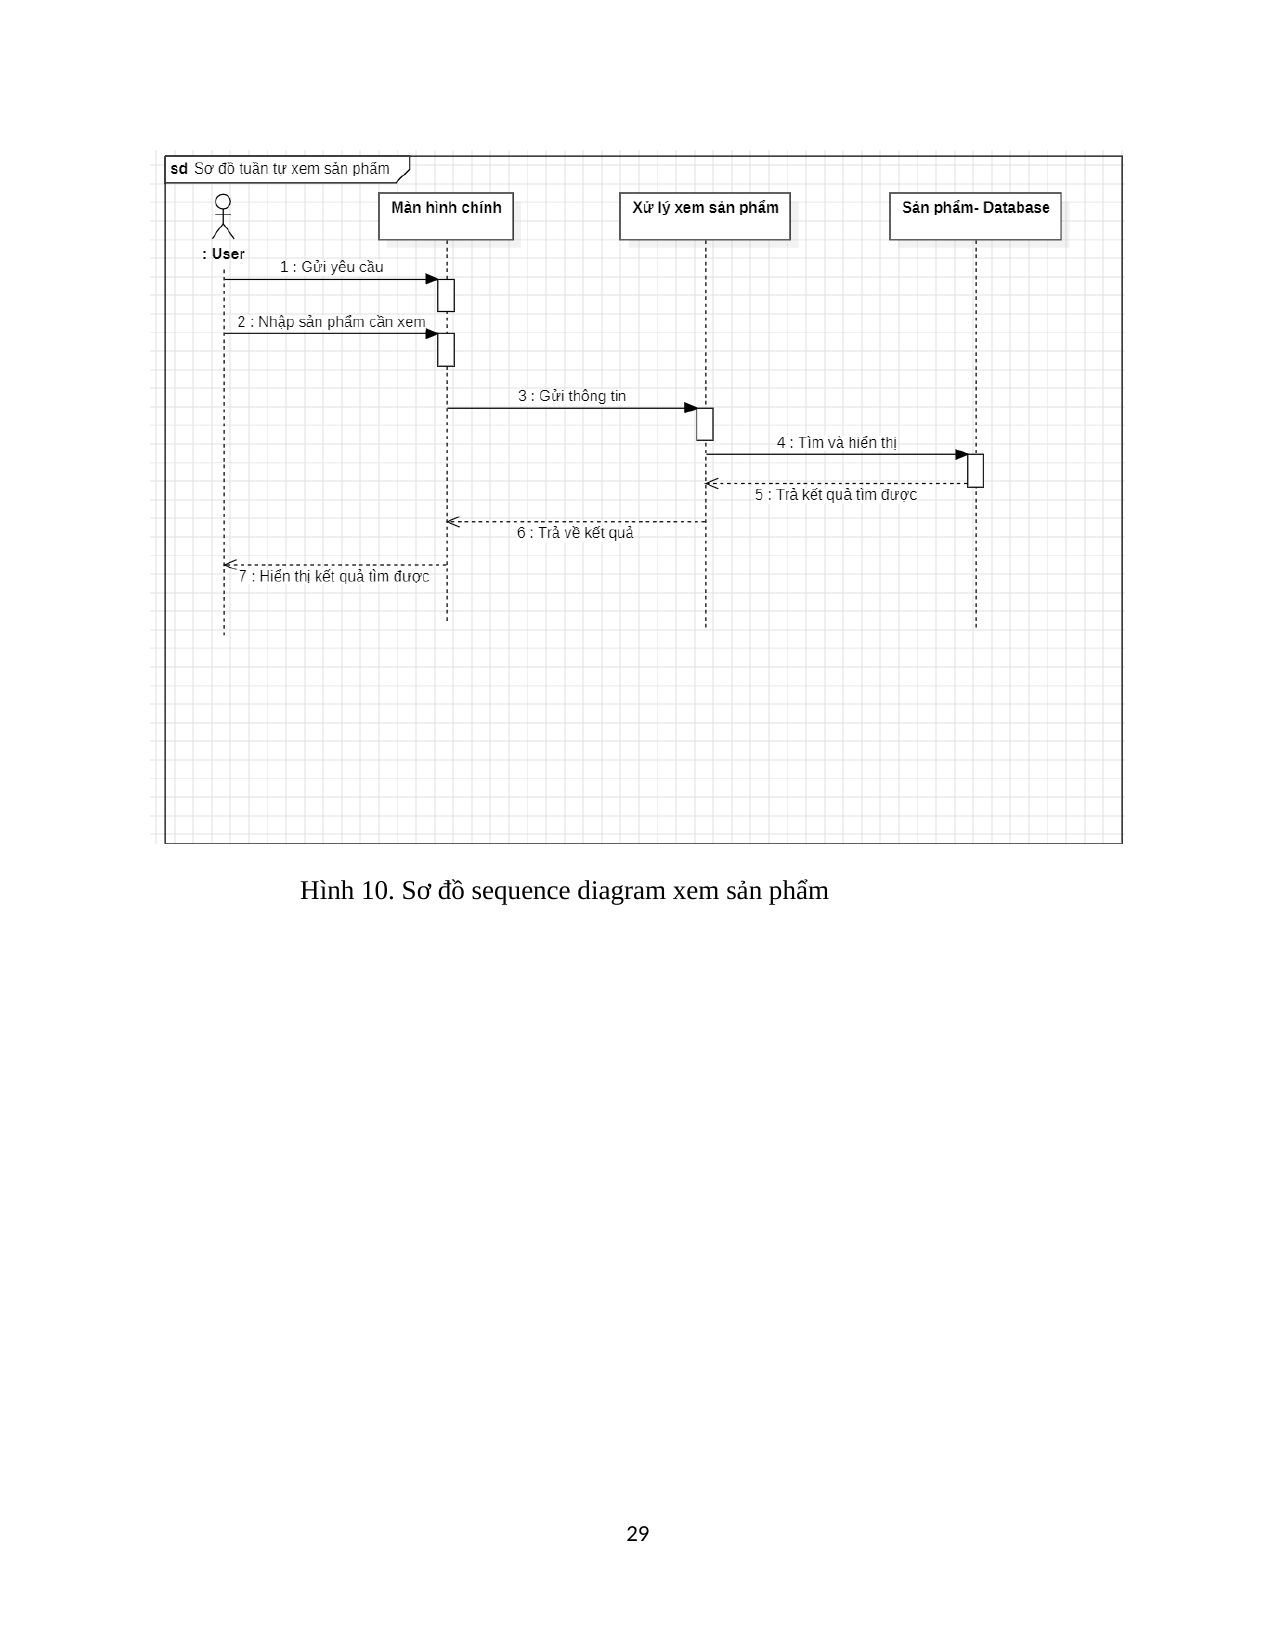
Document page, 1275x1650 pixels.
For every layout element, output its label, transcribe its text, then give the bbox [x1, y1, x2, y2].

text Hình 10. Sơ đồ sequence diagram xem sản phẩm [150, 874, 1125, 906]
picture [150, 150, 1125, 844]
